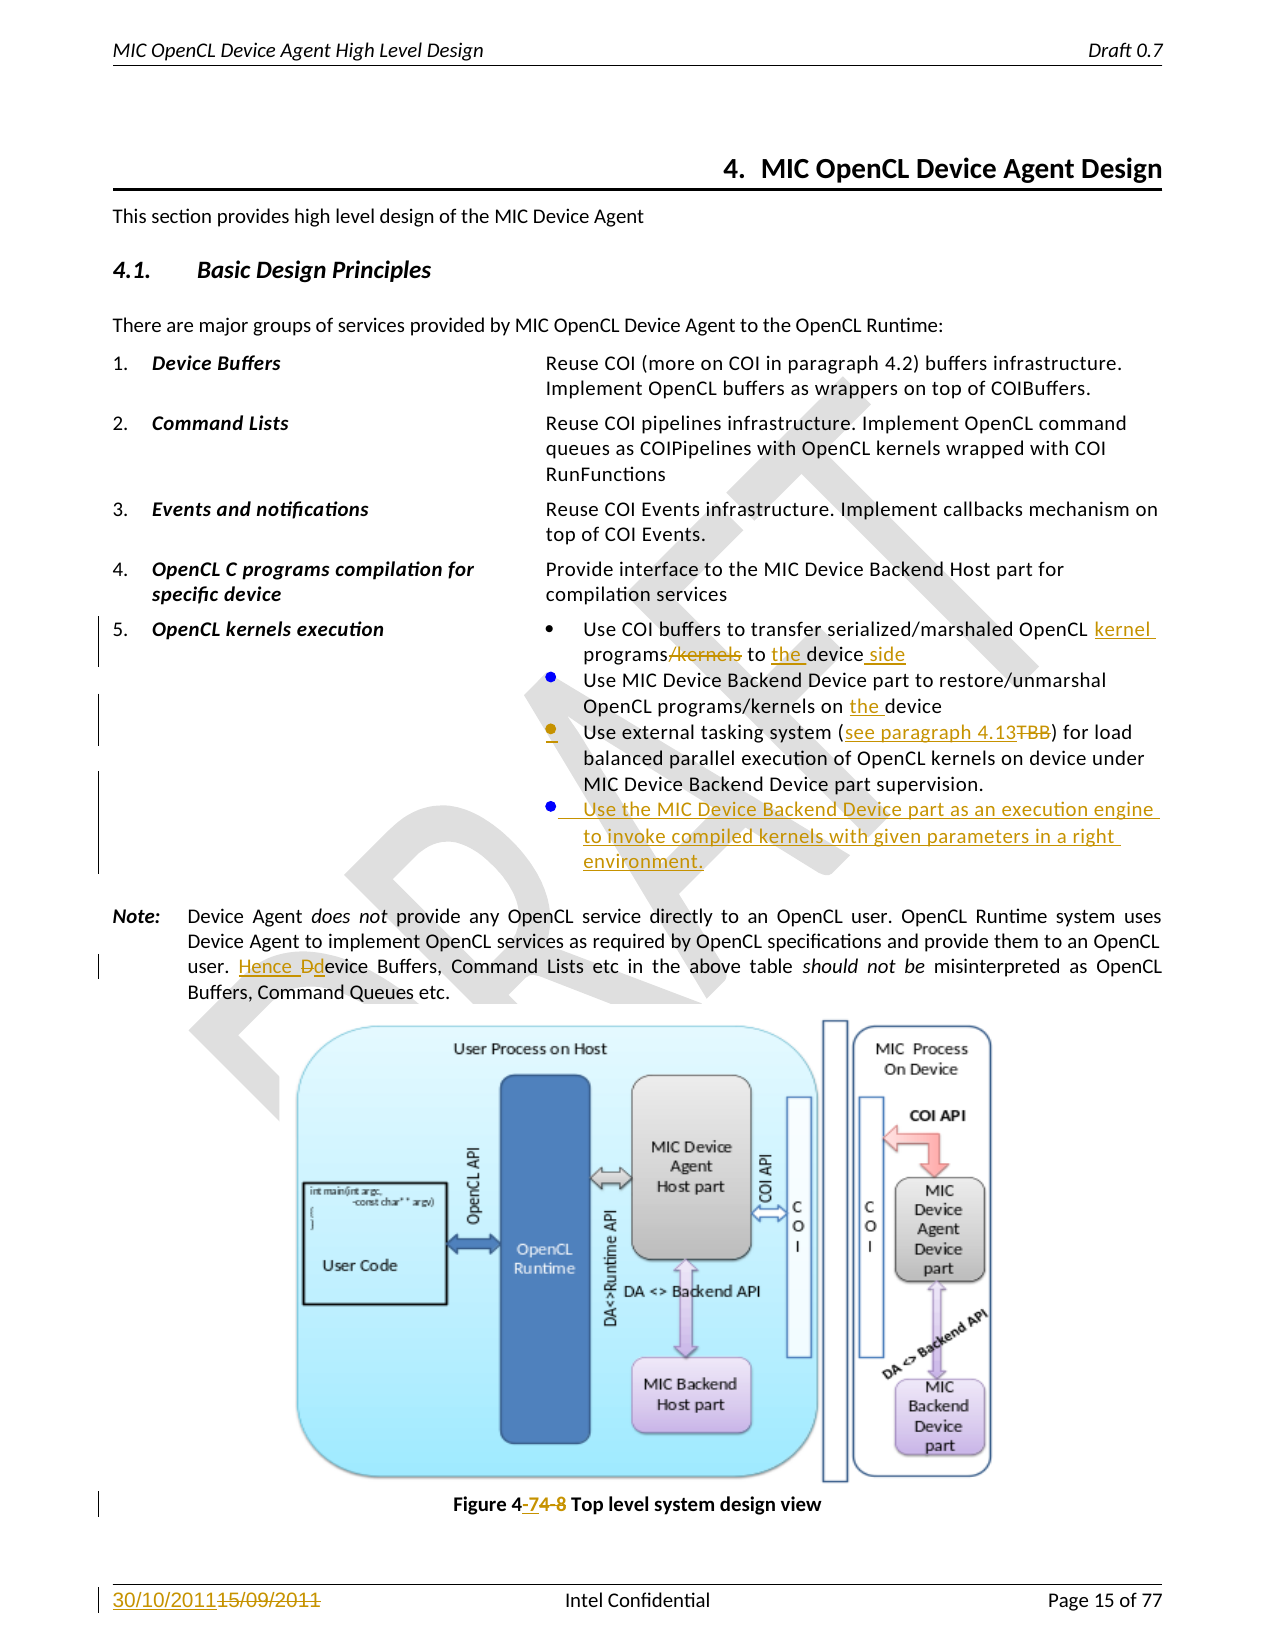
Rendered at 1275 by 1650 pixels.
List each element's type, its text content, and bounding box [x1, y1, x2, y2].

table_cell Reuse COI pipelines infrastructure. Implement OpenCL command queues as COIPipelines with OpenCL kernels wrapped with COI RunFunctions [534, 410, 1174, 496]
subtitle MIC OpenCL Device Agent Design [112, 150, 1162, 191]
table_cell Events and notifications [141, 496, 534, 556]
table_cell OpenCL C programs compilation for specific device [141, 556, 534, 616]
table_cell OpenCL kernels execution [141, 616, 534, 903]
table_cell [101, 496, 141, 556]
text There are major groups of services provided by MIC OpenCL Device Agent to the OpenCL Runtime: [112, 312, 1162, 337]
table_cell Provide interface to the MIC Device Backend Host part for compilation services [534, 556, 1174, 616]
table_cell Command Lists [141, 410, 534, 496]
table_cell Use COI buffers to transfer serialized/marshaled OpenCL programs to device Use MIC Device Backend Device part to restore/unmarshal OpenCL programs/kernels on device Use external tasking system () for load balanced parallel execution of OpenCL kernels on device under MIC Device Backend Device part supervision. [534, 616, 1174, 903]
text Figure ‎4 Top level system design view [112, 1491, 1162, 1517]
table_header [101, 350, 141, 410]
text Note: Device Agent does not provide any OpenCL service directly to an OpenCL user. OpenCL Runtime system uses Device Agent to implement OpenCL services as required by OpenCL specifications and provide them to an OpenCL user. evice Buffers, Command Lists etc in the above table should not be misinterpreted as OpenCL Buffers, Command Queues etc. [112, 903, 1162, 1004]
table_header Reuse COI (more on COI in paragraph ) buffers infrastructure. Implement OpenCL buffers as wrappers on top of COIBuffers. [534, 350, 1174, 410]
table_cell [101, 556, 141, 616]
subtitle Basic Design Principles [112, 254, 1162, 284]
table_cell Reuse COI Events infrastructure. Implement callbacks mechanism on top of COI Events. [534, 496, 1174, 556]
table_cell [101, 616, 141, 903]
table_cell [101, 410, 141, 496]
text This section provides high level design of the MIC Device Agent [112, 203, 1162, 229]
table_header Device Buffers [141, 350, 534, 410]
